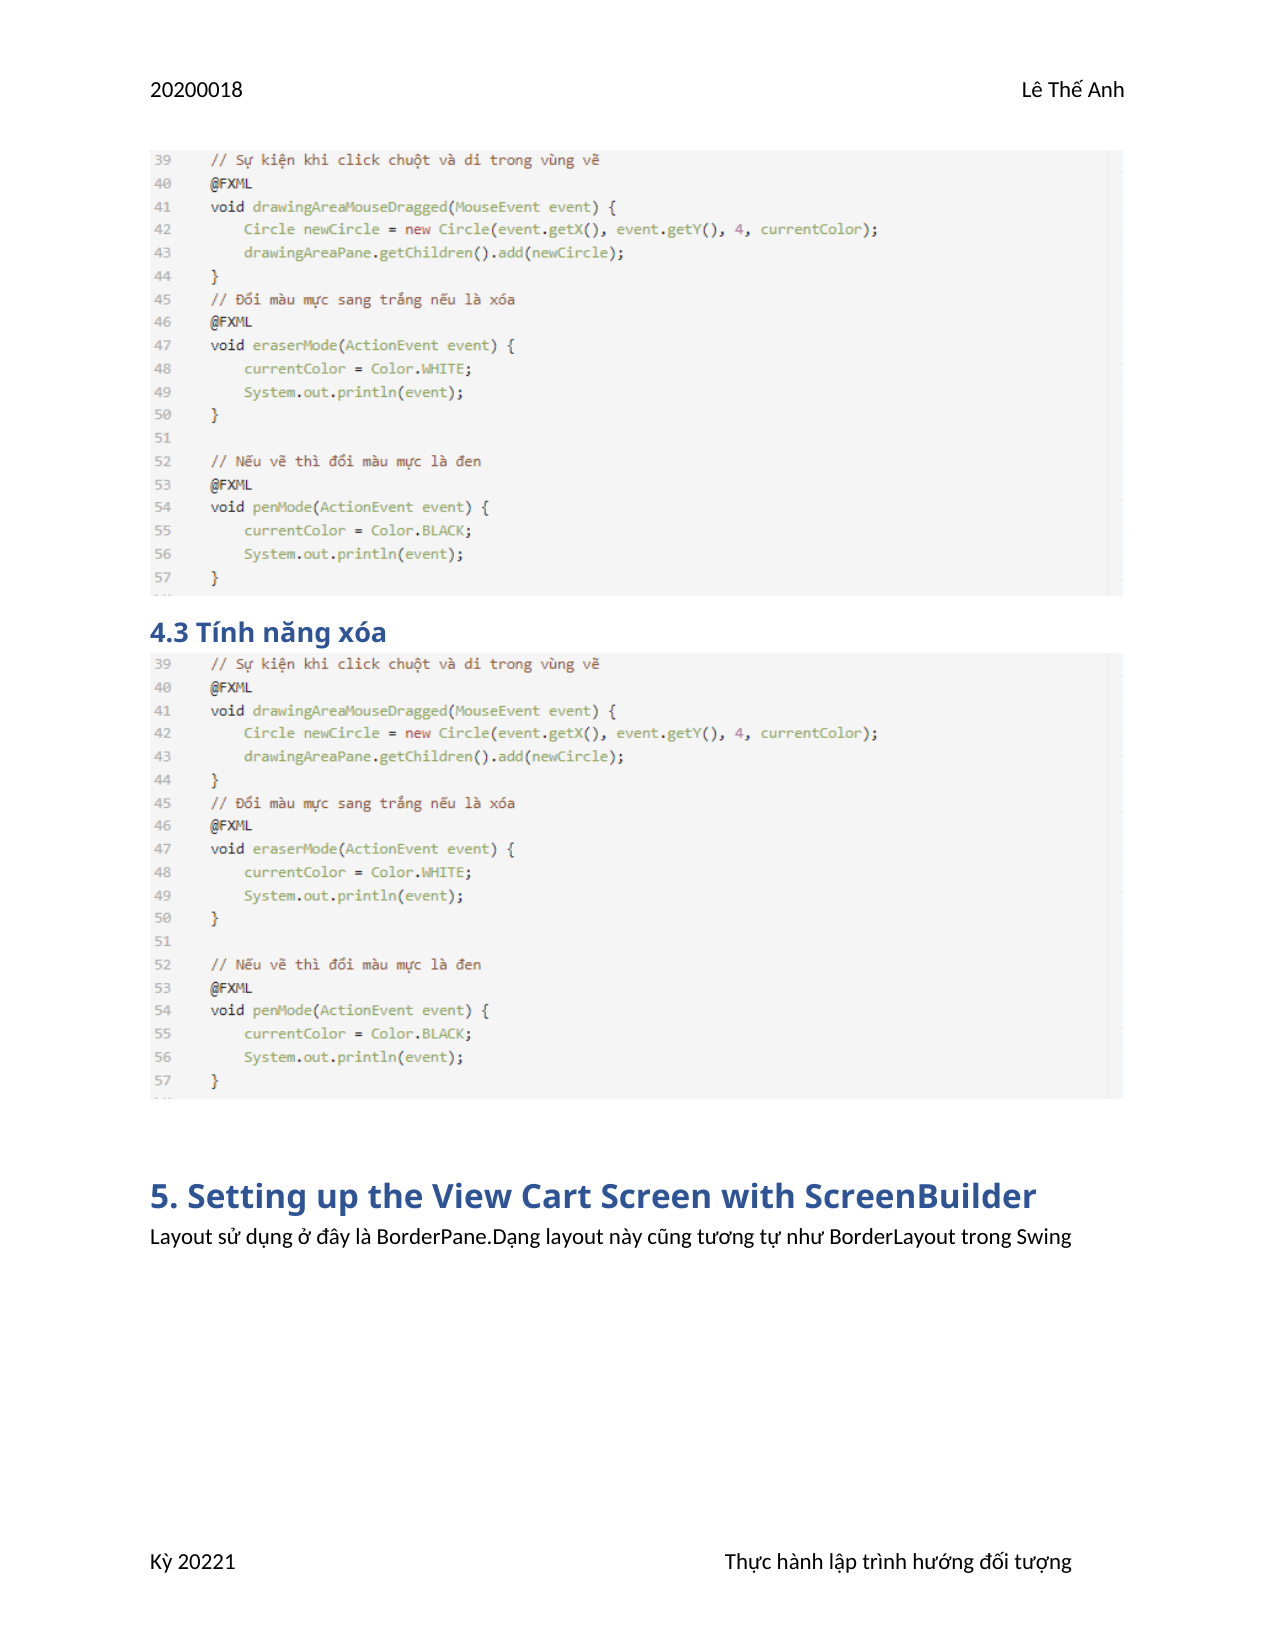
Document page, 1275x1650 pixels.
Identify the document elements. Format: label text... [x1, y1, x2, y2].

picture [150, 150, 1125, 596]
text Layout sử dụng ở đây là BorderPane.Dạng layout này cũng tương tự như BorderLayout trong Swing [150, 1222, 1125, 1250]
picture [150, 653, 1125, 1099]
subtitle 5. Setting up the View Cart Screen with ScreenBuilder [150, 1173, 1125, 1218]
subtitle 4.3 Tính năng xóa [150, 614, 1125, 651]
